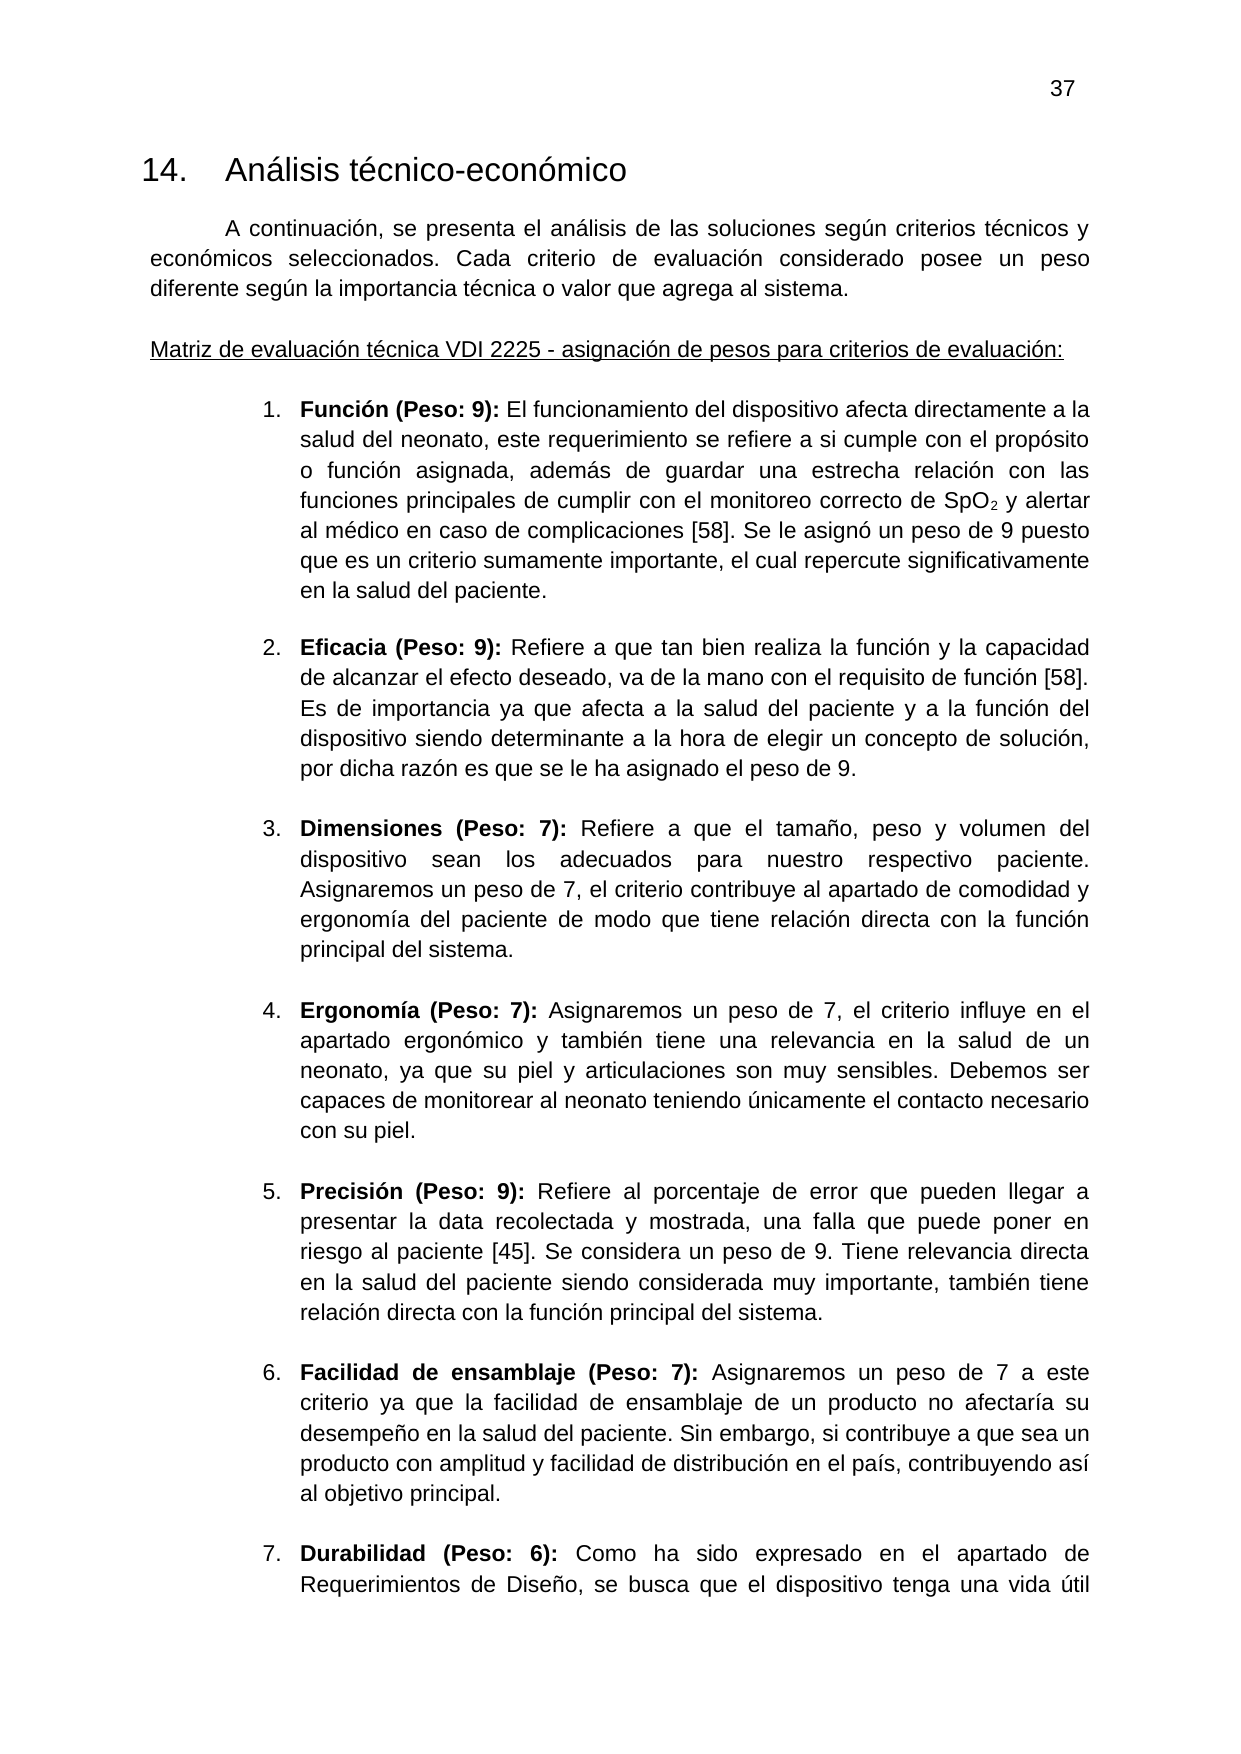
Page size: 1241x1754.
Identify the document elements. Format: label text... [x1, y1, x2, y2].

list Eficacia (Peso: 9): Refiere a que tan bien realiza la función y la capacidad de alcanzar el efecto deseado, va de la mano con el requisito de función [58]. Es de importancia ya que afecta a la salud del paciente y a la función del dispositivo siendo determinante a la hora de elegir un concepto de solución, por dicha razón es que se le ha asignado el peso de 9. [262, 634, 1090, 781]
list Dimensiones (Peso: 7): Refiere a que el tamaño, peso y volumen del dispositivo sean los adecuados para nuestro respectivo paciente. Asignaremos un peso de 7, el criterio contribuye al apartado de comodidad y ergonomía del paciente de modo que tiene relación directa con la función principal del sistema. [262, 815, 1090, 962]
list Ergonomía (Peso: 7): Asignaremos un peso de 7, el criterio influye en el apartado ergonómico y también tiene una relevancia en la salud de un neonato, ya que su piel y articulaciones son muy sensibles. Debemos ser capaces de monitorear al neonato teniendo únicamente el contacto necesario con su piel. [262, 997, 1090, 1144]
list Facilidad de ensamblaje (Peso: 7): Asignaremos un peso de 7 a este criterio ya que la facilidad de ensamblaje de un producto no afectaría su desempeño en la salud del paciente. Sin embargo, si contribuye a que sea un producto con amplitud y facilidad de distribución en el país, contribuyendo así al objetivo principal. [262, 1359, 1090, 1506]
text Matriz de evaluación técnica VDI 2225 - asignación de pesos para criterios de evaluación: [150, 336, 1090, 362]
text A continuación, se presenta el análisis de las soluciones según criterios técnicos y económicos seleccionados. Cada criterio de evaluación considerado posee un peso diferente según la importancia técnica o valor que agrega al sistema. [150, 215, 1090, 302]
list Precisión (Peso: 9): Refiere al porcentaje de error que pueden llegar a presentar la data recolectada y mostrada, una falla que puede poner en riesgo al paciente [45]. Se considera un peso de 9. Tiene relevancia directa en la salud del paciente siendo considerada muy importante, también tiene relación directa con la función principal del sistema. [262, 1178, 1090, 1325]
list Función (Peso: 9): El funcionamiento del dispositivo afecta directamente a la salud del neonato, este requerimiento se refiere a si cumple con el propósito o función asignada, además de guardar una estrecha relación con las funciones principales de cumplir con el monitoreo correcto de SpO2 y alertar al médico en caso de complicaciones [58]. Se le asignó un peso de 9 puesto que es un criterio sumamente importante, el cual repercute significativamente en la salud del paciente. [262, 396, 1090, 604]
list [262, 1540, 1090, 1597]
subtitle Análisis técnico-económico [187, 150, 1090, 188]
